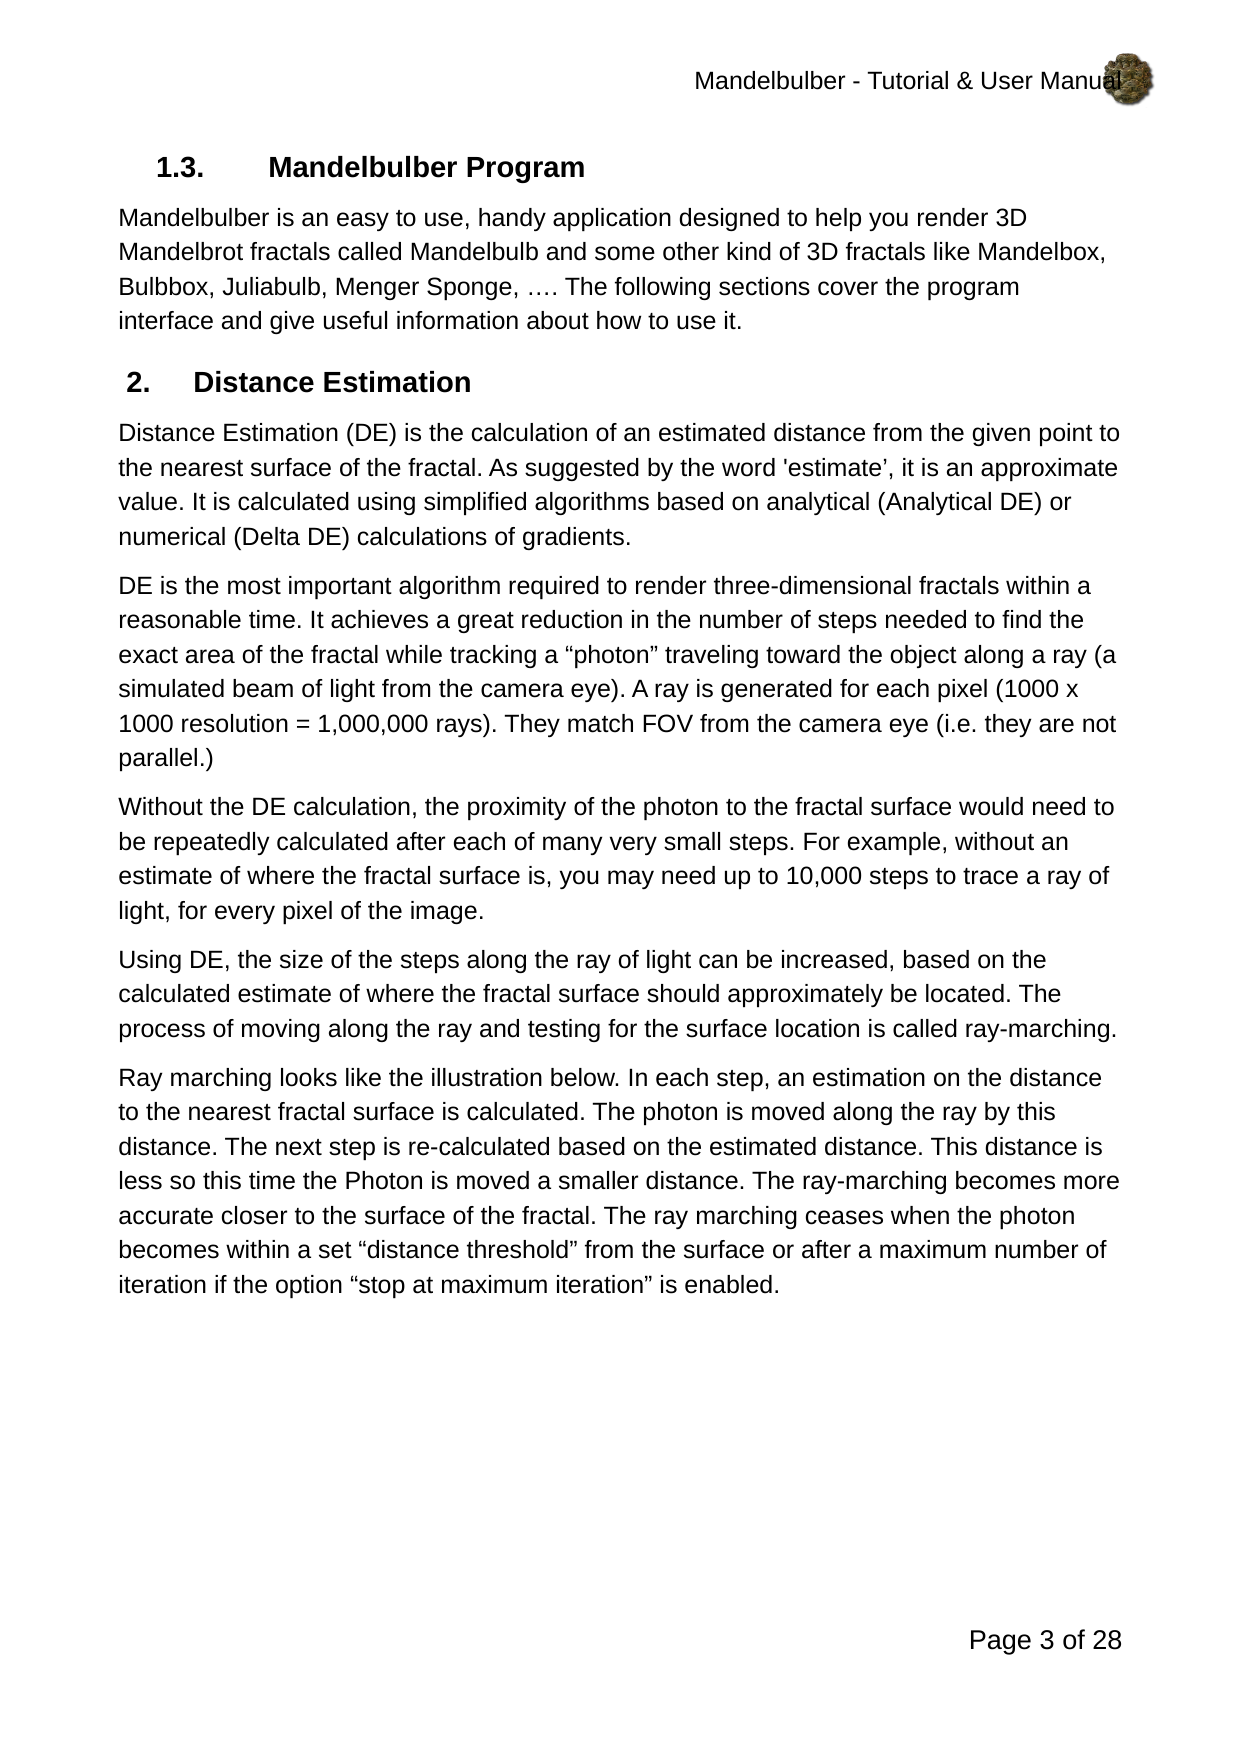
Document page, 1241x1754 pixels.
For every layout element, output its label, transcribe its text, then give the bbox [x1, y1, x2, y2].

text Ray marching looks like the illustration below. In each step, an estimation on the distance to the nearest fractal surface is calculated. The photon is moved along the ray by this distance. The next step is re-calculated based on the estimated distance. This distance is less so this time the Photon is moved a smaller distance. The ray-marching becomes more accurate closer to the surface of the fractal. The ray marching ceases when the photon becomes within a set “distance threshold” from the surface or after a maximum number of iteration if the option “stop at maximum iteration” is enabled. [118, 1063, 1122, 1298]
text DE is the most important algorithm required to render three-dimensional fractals within a reasonable time. It achieves a great reduction in the number of steps needed to find the exact area of the fractal while tracking a “photon” traveling toward the object along a ray (a simulated beam of light from the camera eye). A ray is generated for each pixel (1000 x 1000 resolution = 1,000,000 rays). They match FOV from the camera eye (i.e. they are not parallel.) [118, 571, 1122, 772]
subtitle Distance Estimation [118, 366, 1122, 399]
text Mandelbulber is an easy to use, handy application designed to help you render 3D Mandelbrot fractals called Mandelbulb and some other kind of 3D fractals like Mandelbox, Bulbbox, Juliabulb, Menger Sponge, …. The following sections cover the program interface and give useful information about how to use it. [118, 203, 1122, 335]
text Using DE, the size of the steps along the ray of light can be increased, based on the calculated estimate of where the fractal surface should approximately be located. The process of moving along the ray and testing for the surface location is called ray-marching. [118, 945, 1122, 1042]
subtitle Mandelbulber Program [148, 150, 1122, 183]
text Distance Estimation (DE) is the calculation of an estimated distance from the given point to the nearest surface of the fractal. As suggested by the word 'estimate’, it is an approximate value. It is calculated using simplified algorithms based on analytical (Analytical DE) or numerical (Delta DE) calculations of gradients. [118, 418, 1122, 550]
picture [1099, 51, 1156, 108]
text Without the DE calculation, the proximity of the photon to the fractal surface would need to be repeatedly calculated after each of many very small steps. For example, without an estimate of where the fractal surface is, you may need up to 10,000 steps to trace a ray of light, for every pixel of the image. [118, 792, 1122, 924]
